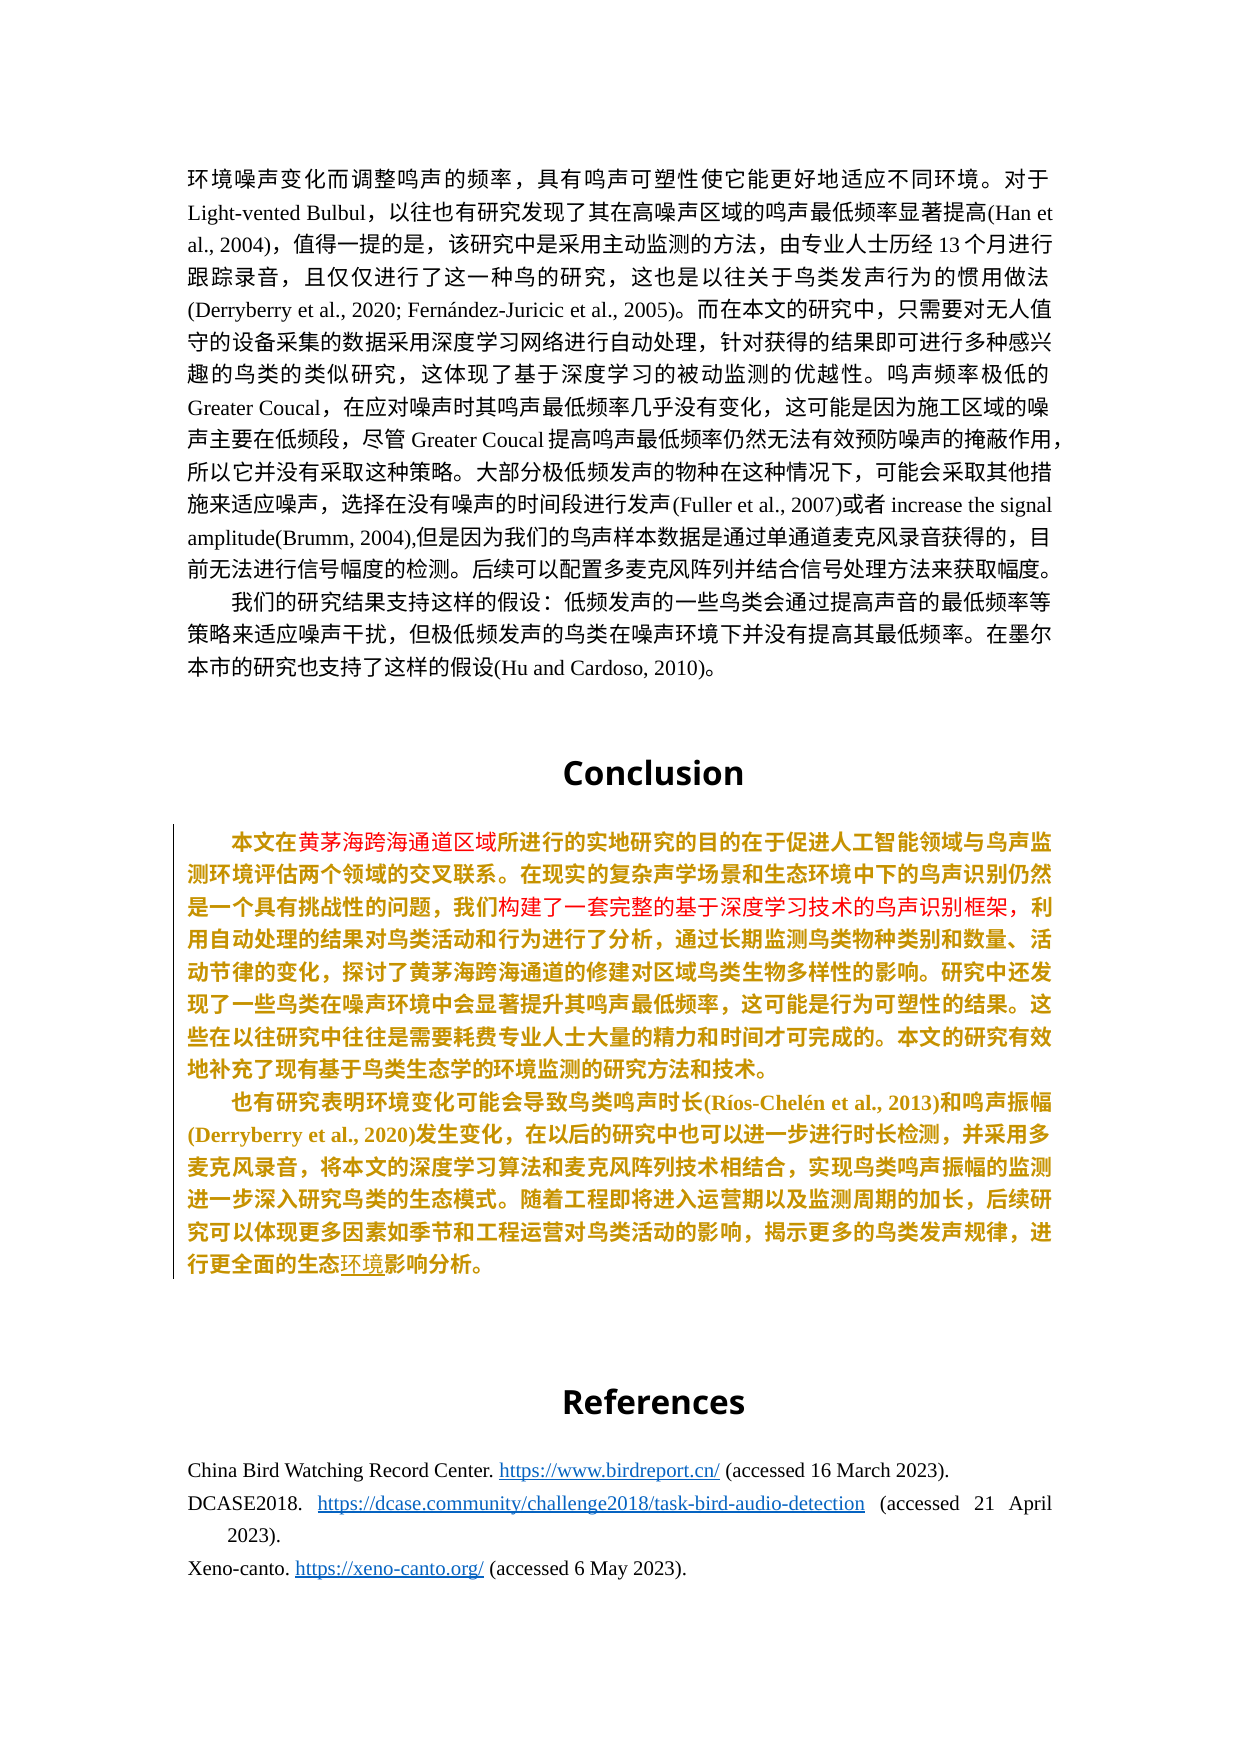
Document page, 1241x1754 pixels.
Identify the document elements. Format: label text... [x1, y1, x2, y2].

text 我们的研究结果支持这样的假设：低频发声的一些鸟类会通过提高声音的最低频率等策略来适应噪声干扰，但极低频发声的鸟类在噪声环境下并没有提高其最低频率。在墨尔本市的研究也支持了这样的假设(Hu and Cardoso, 2010)。 [187, 584, 1053, 682]
text DCASE2018. https://dcase.community/challenge2018/task-bird-audio-detection (accessed 21 April 2023). [187, 1487, 1053, 1552]
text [187, 162, 1053, 584]
subtitle References [187, 1369, 1053, 1434]
text China Bird Watching Record Center. https://www.birdreport.cn/ (accessed 16 March 2023). [187, 1454, 1053, 1487]
text 也有研究表明环境变化可能会导致鸟类鸣声时长(Ríos-Chelén et al., 2013)和鸣声振幅(Derryberry et al., 2020)发生变化，在以后的研究中也可以进一步进行时长检测，并采用多麦克风录音，将本文的深度学习算法和麦克风阵列技术相结合，实现鸟类鸣声振幅的监测，进一步深入研究鸟类的生态模式。随着工程即将进入运营期以及监测周期的加长，后续研究可以体现更多因素如季节和工程运营对鸟类活动的影响，揭示更多的鸟类发声规律，进行更全面的生态影响分析。 [187, 1084, 1053, 1279]
text 本文在黄茅海跨海通道区域所进行的实地研究的目的在于促进人工智能领域与鸟声监测环境评估两个领域的交叉联系。在现实的复杂声学场景和生态环境中下的鸟声识别仍然是一个具有挑战性的问题，我们构建了一套完整的基于深度学习技术的鸟声识别框架，利用自动处理的结果对鸟类活动和行为进行了分析，通过长期监测鸟类物种类别和数量、活动节律的变化，探讨了黄茅海跨海通道的修建对区域鸟类生物多样性的影响。研究中还发现了一些鸟类在噪声环境中会显著提升其鸣声最低频率，这可能是行为可塑性的结果。这些在以往研究中往往是需要耗费专业人士大量的精力和时间才可完成的。本文的研究有效地补充了现有基于鸟类生态学的环境监测的研究方法和技术。 [187, 824, 1053, 1084]
subtitle Conclusion [187, 739, 1053, 804]
text Xeno-canto. https://xeno-canto.org/ (accessed 6 May 2023). [187, 1552, 1053, 1584]
